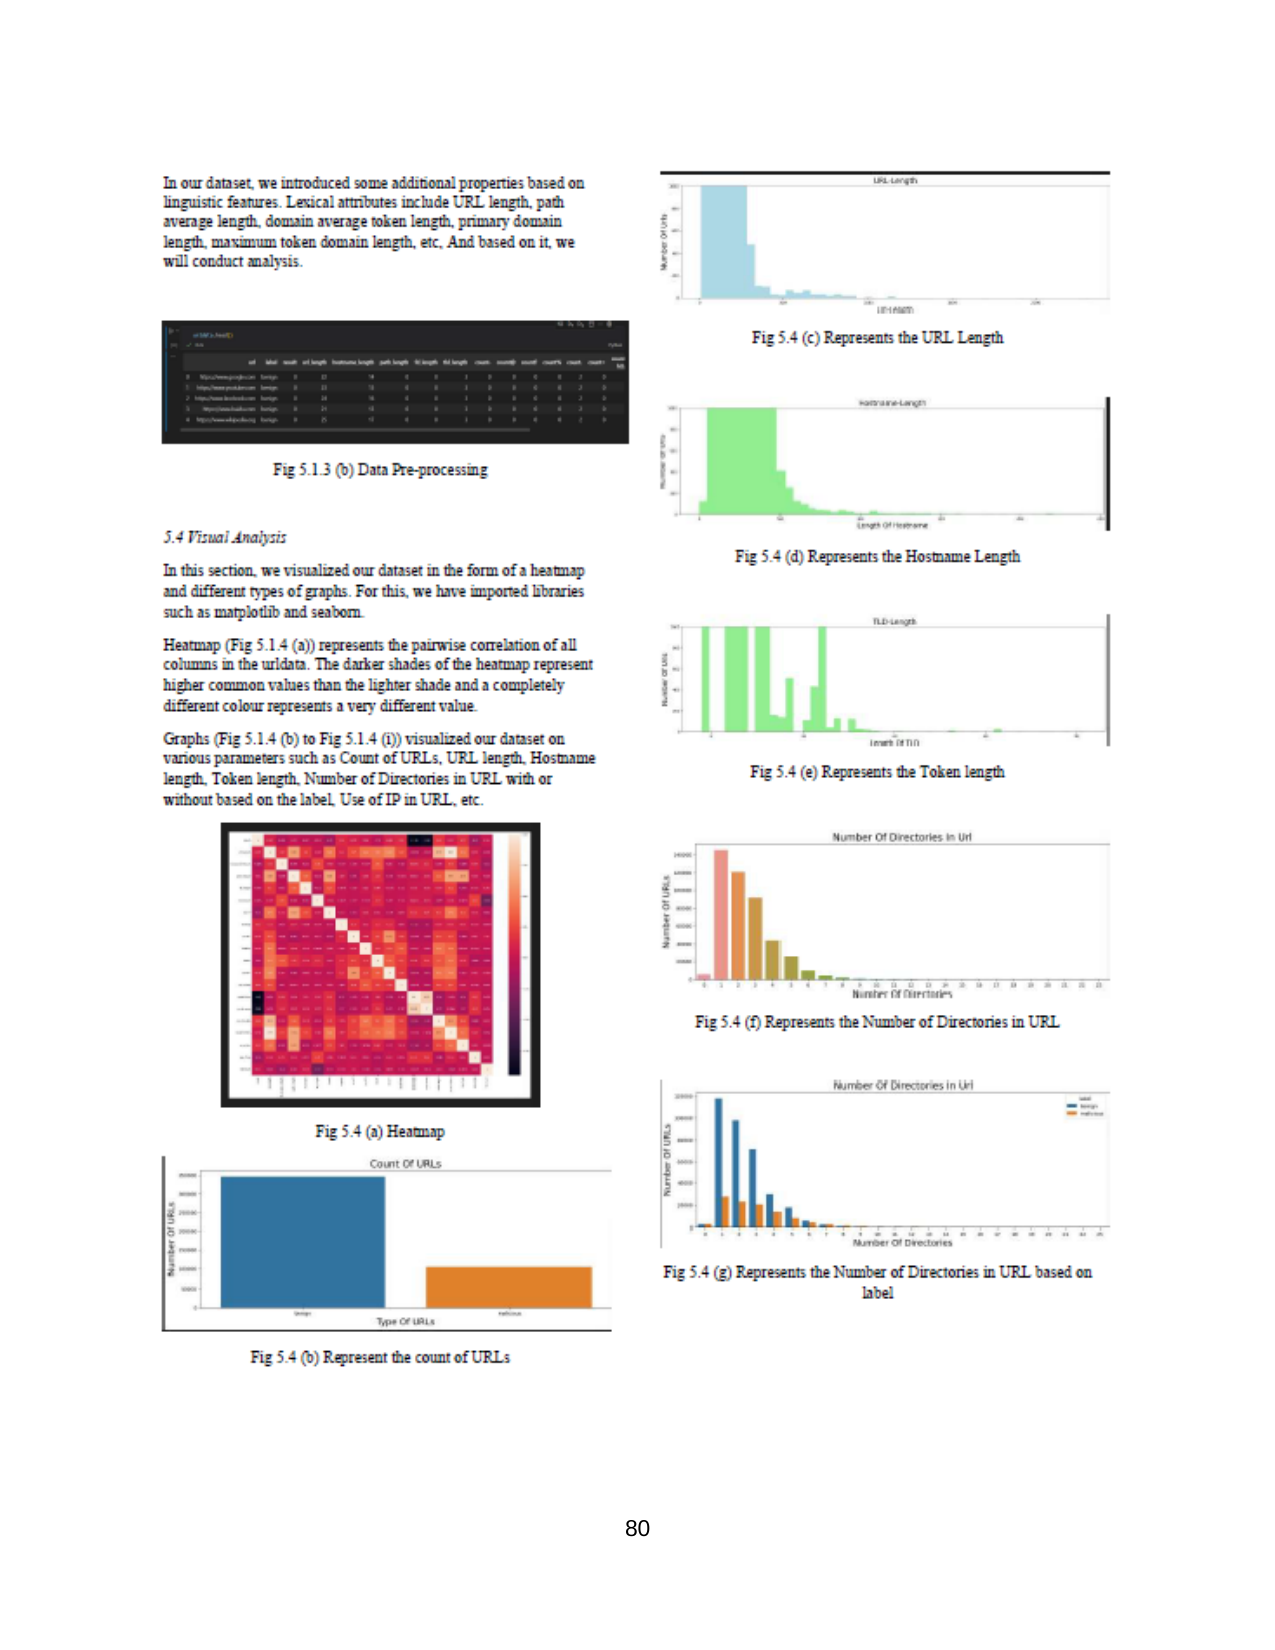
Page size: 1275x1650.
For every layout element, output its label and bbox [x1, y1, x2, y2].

picture [150, 150, 1139, 1391]
